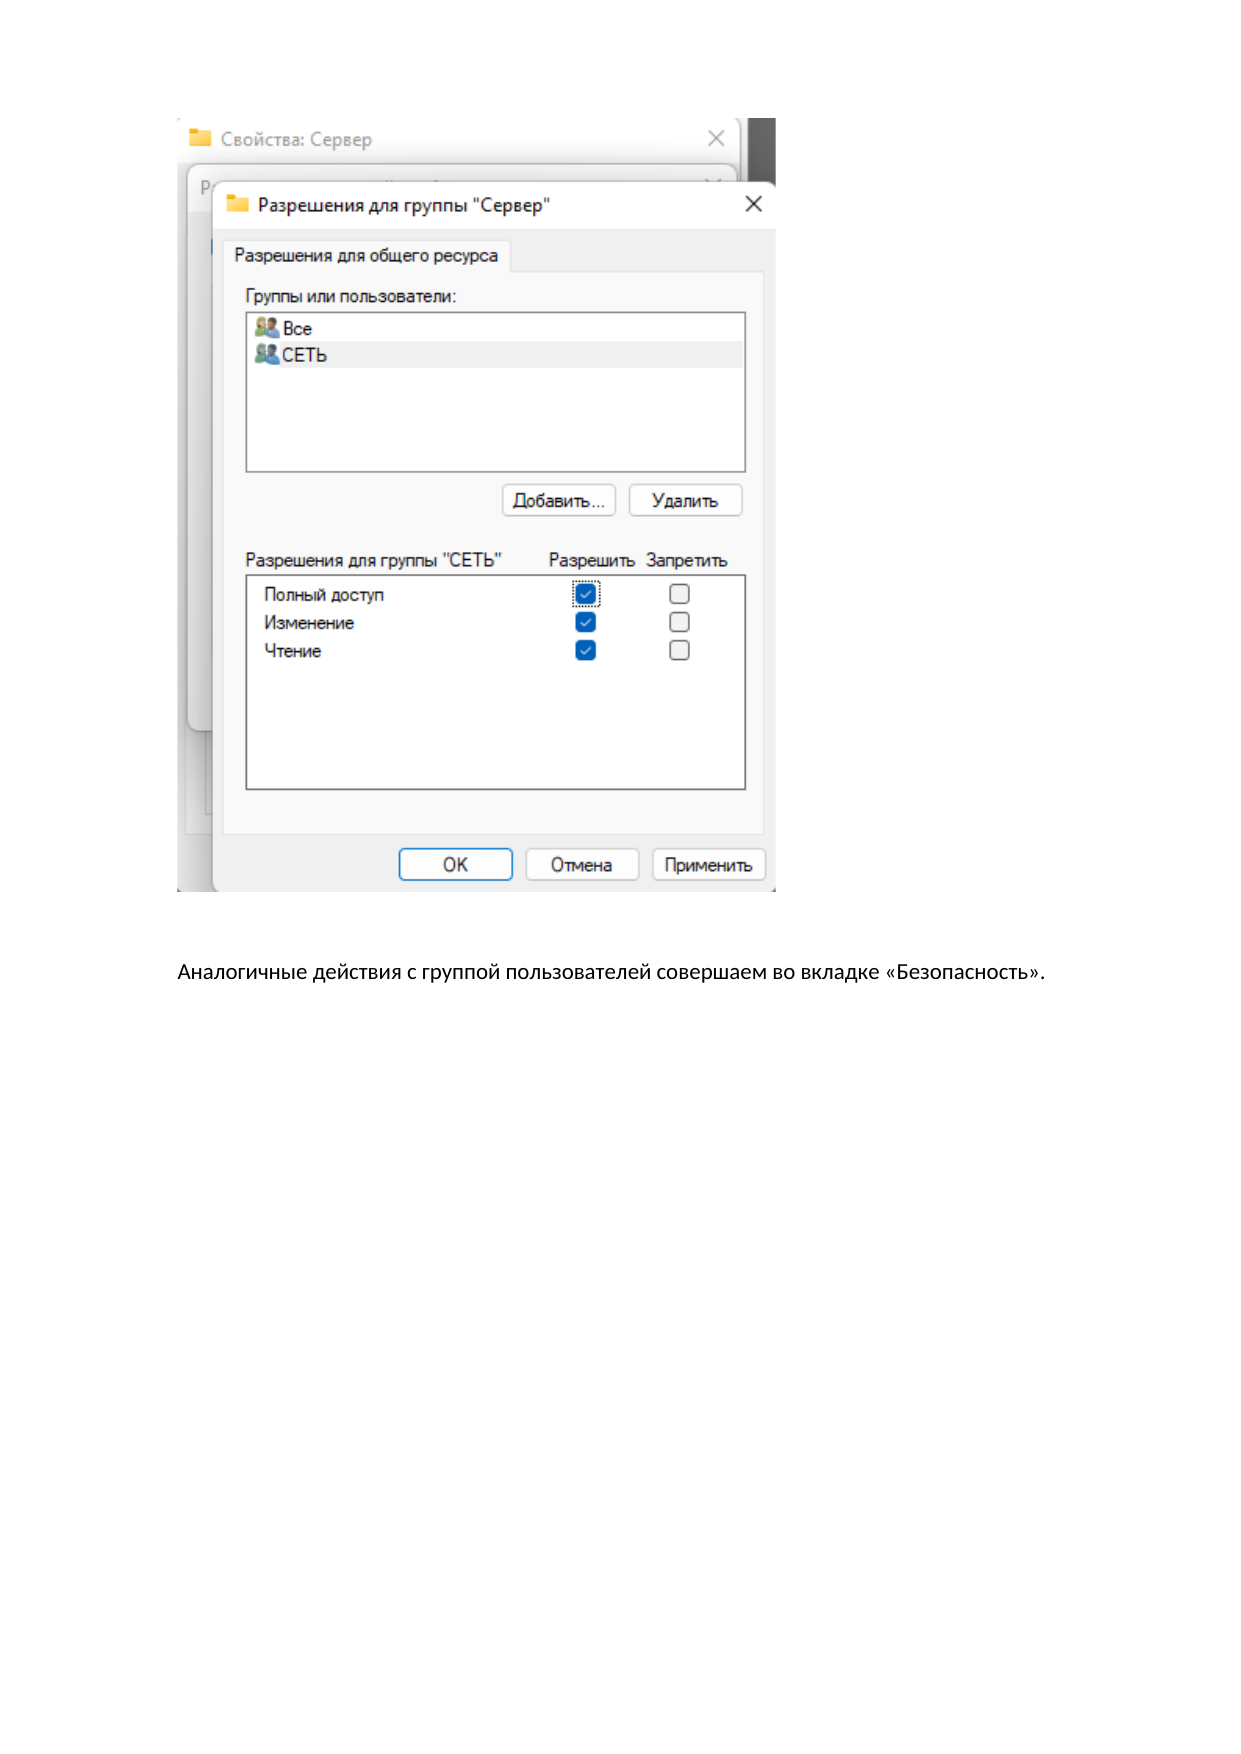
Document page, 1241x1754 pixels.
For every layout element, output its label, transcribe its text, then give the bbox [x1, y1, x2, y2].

text Аналогичные действия с группой пользователей совершаем во вкладке «Безопасность». [177, 957, 1152, 985]
picture [177, 118, 776, 892]
